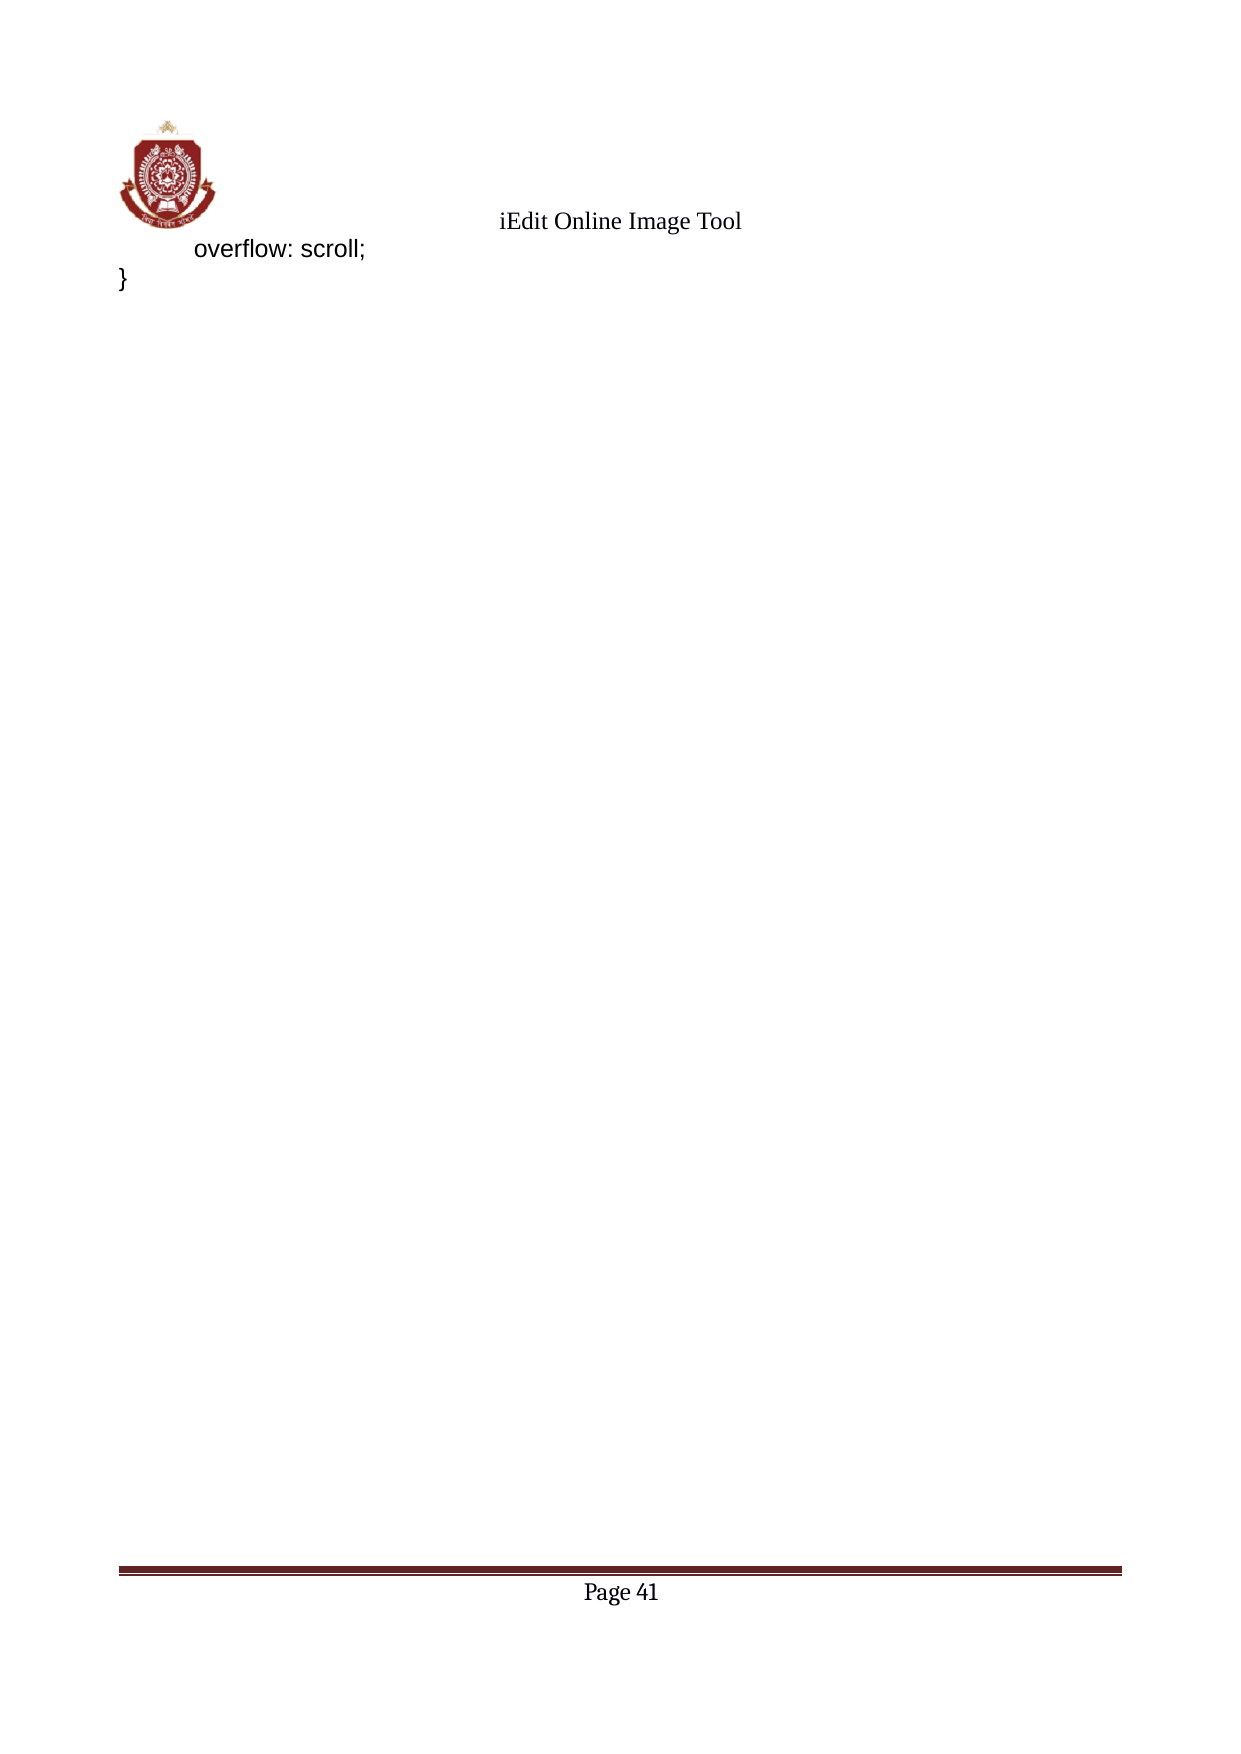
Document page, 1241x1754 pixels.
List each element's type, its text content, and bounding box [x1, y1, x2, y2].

text } [118, 263, 1122, 292]
text overflow: scroll; [118, 234, 1122, 263]
picture [118, 118, 224, 229]
